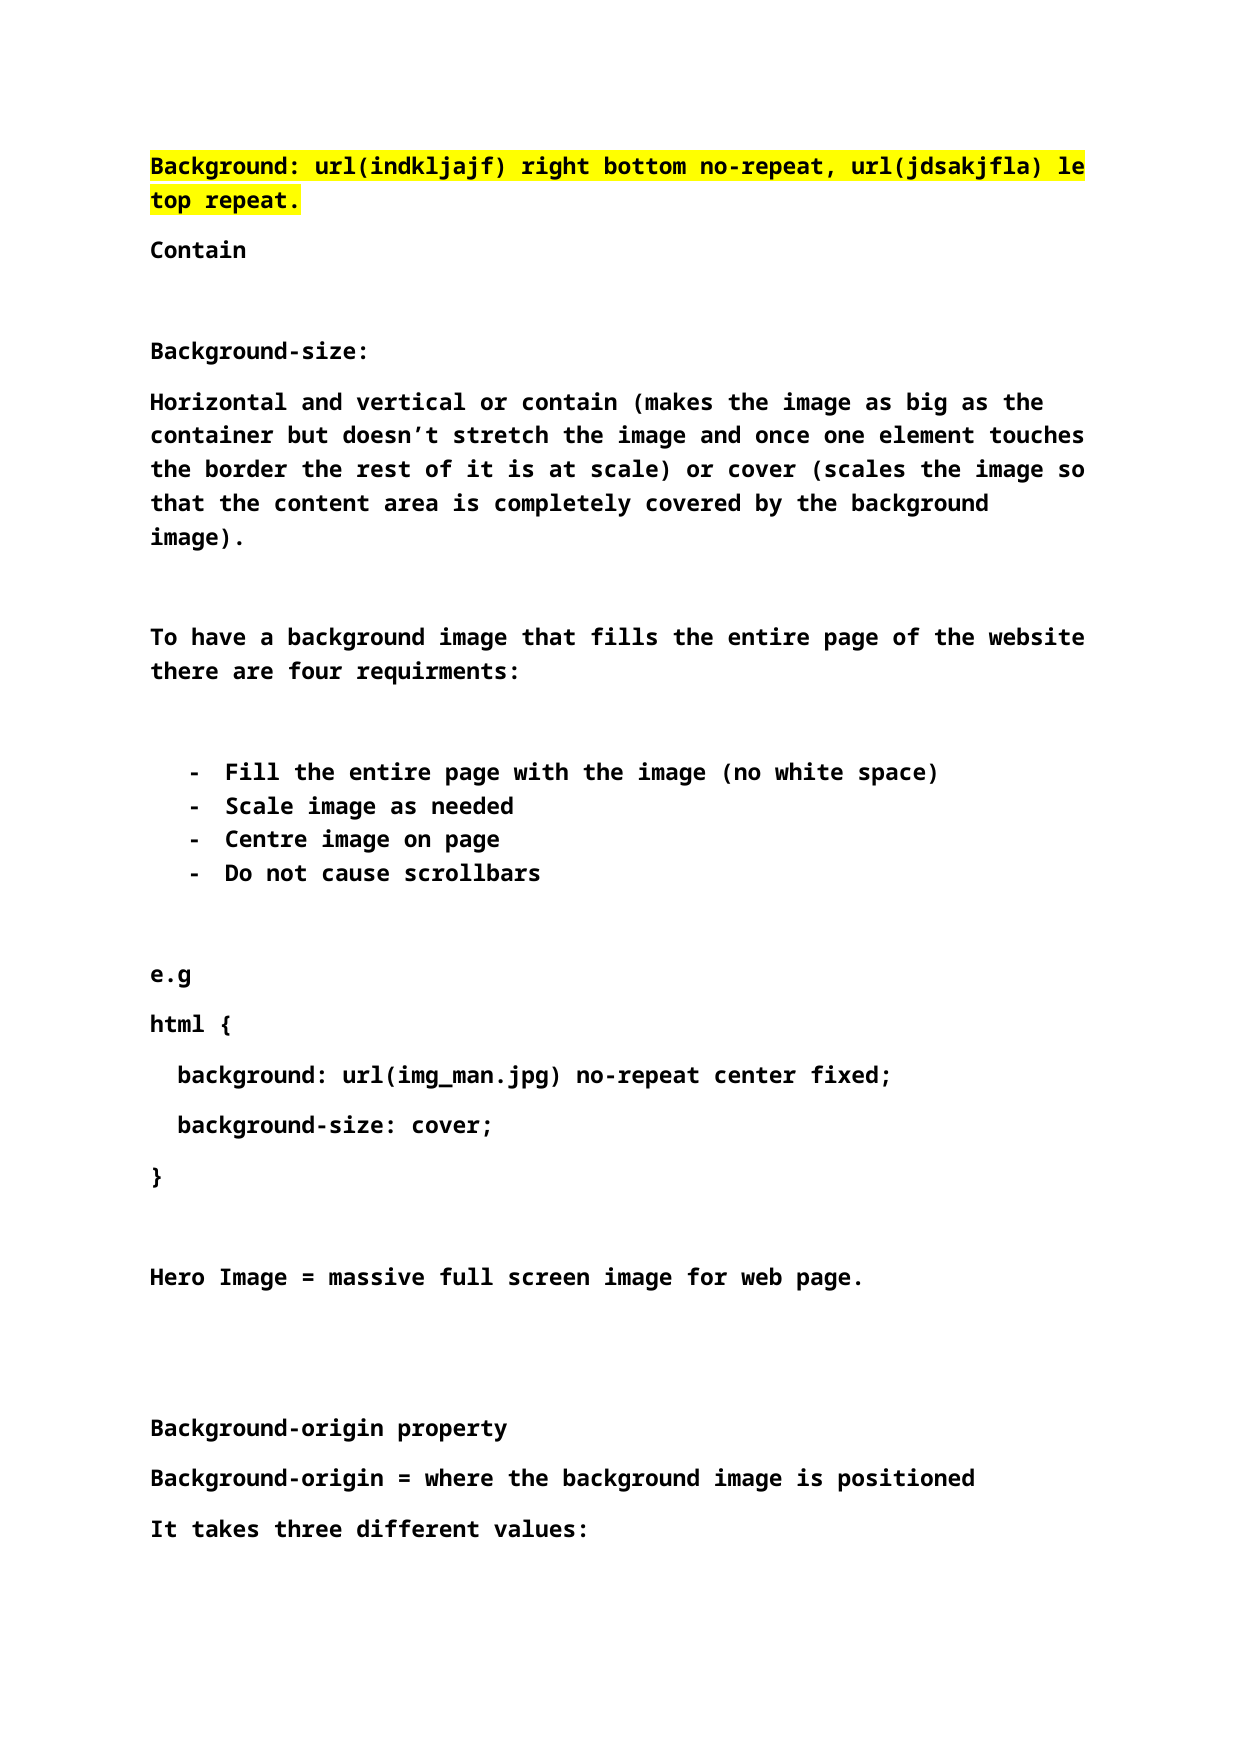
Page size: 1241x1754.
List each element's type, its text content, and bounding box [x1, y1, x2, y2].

text It takes three different values: [150, 1512, 1090, 1544]
list Scale image as needed [187, 789, 1090, 821]
text Background-origin property [150, 1412, 1090, 1443]
list Centre image on page [187, 823, 1090, 854]
text To have a background image that fills the entire page of the website there are four requirments: [150, 621, 1090, 686]
text background-size: cover; [150, 1109, 1090, 1140]
text } [150, 1159, 1090, 1191]
text html { [150, 1008, 1090, 1039]
text background: url(img_man.jpg) no-repeat center fixed; [150, 1059, 1090, 1090]
text e.g [150, 958, 1090, 989]
text Contain [150, 234, 1090, 265]
text Hero Image = massive full screen image for web page. [150, 1260, 1090, 1292]
text Horizontal and vertical or contain (makes the image as big as the container but doesn’t stretch the image and once one element touches the border the rest of it is at scale) or cover (scales the image so that the content area is completely covered by the background image). [150, 385, 1090, 552]
text Background-size: [150, 335, 1090, 366]
list Fill the entire page with the image (no white space) [187, 756, 1090, 787]
text Background: url(indkljajf) right bottom no-repeat, url(jdsakjfla) le top repeat. [150, 150, 1090, 215]
text Background-origin = where the background image is positioned [150, 1462, 1090, 1493]
list Do not cause scrollbars [187, 857, 1090, 888]
